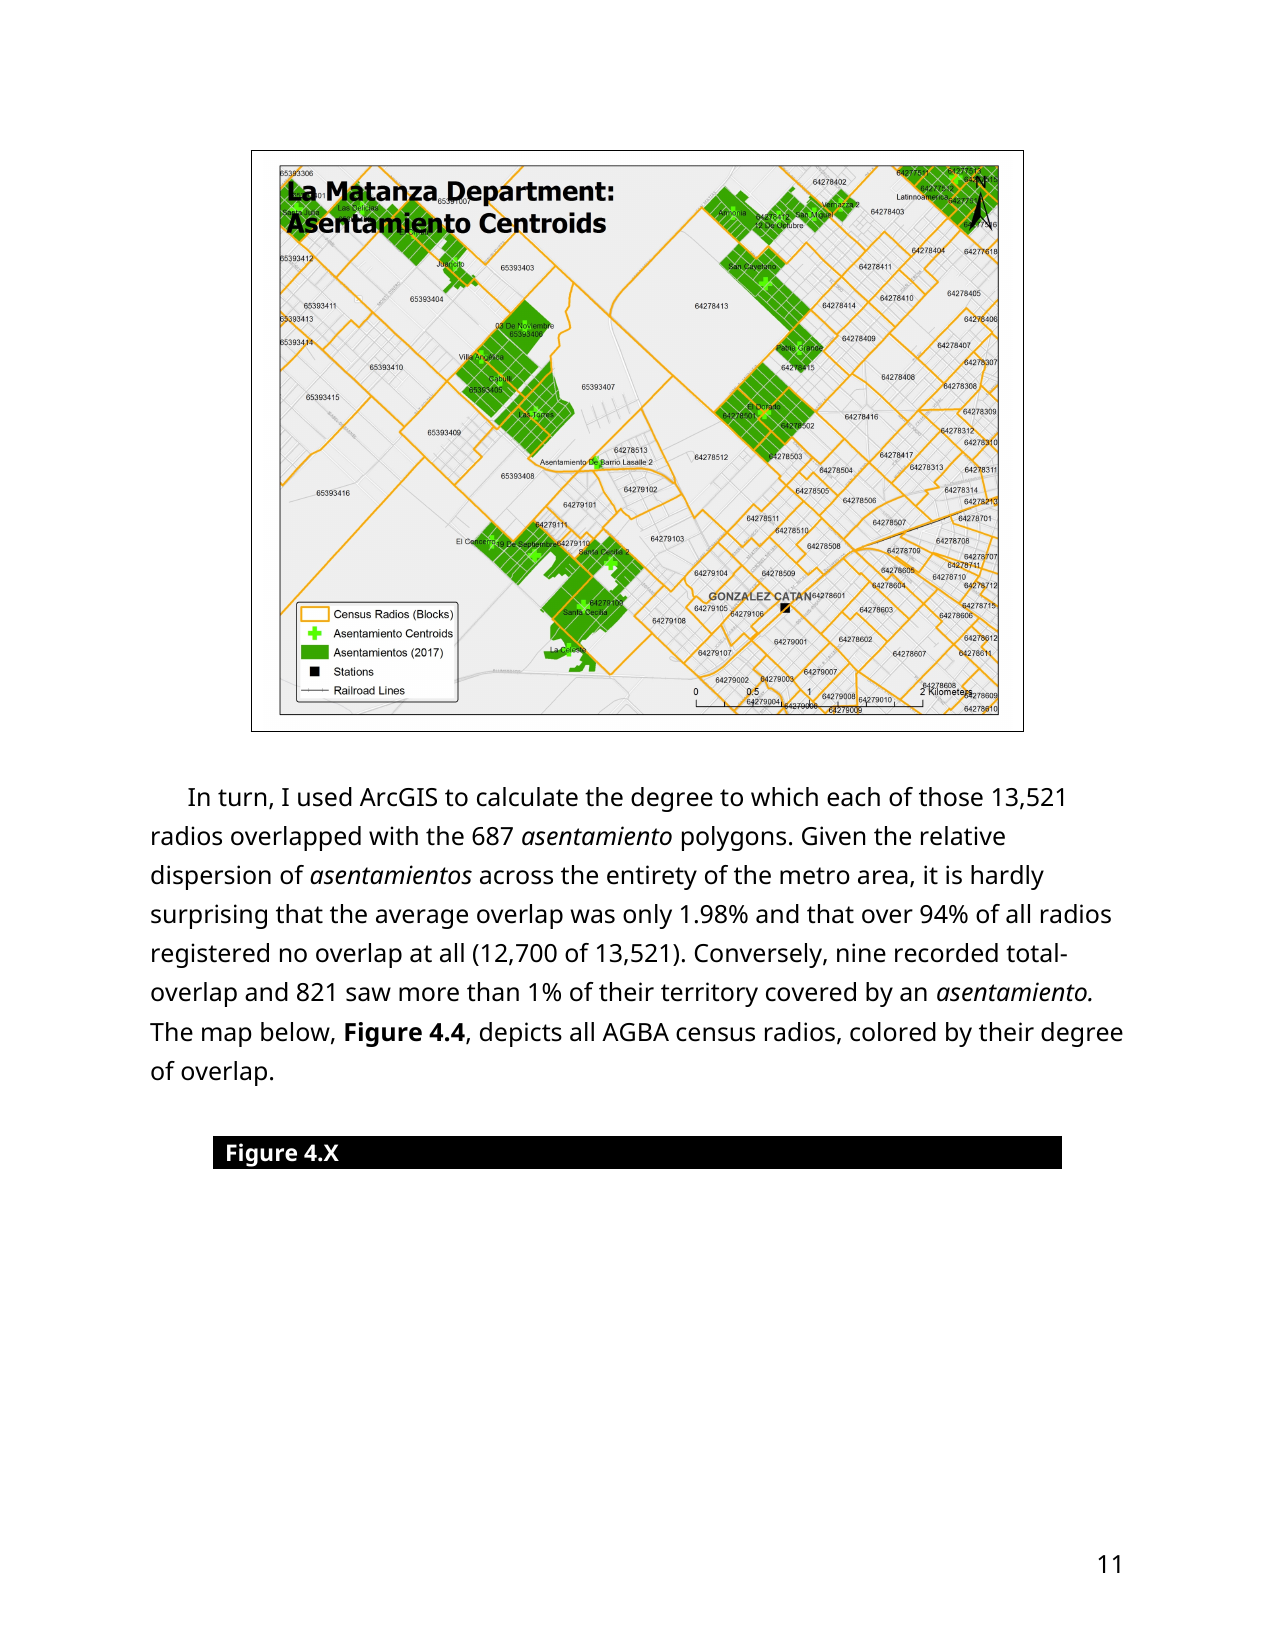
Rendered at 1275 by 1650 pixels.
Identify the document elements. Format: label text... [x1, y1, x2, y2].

table_header Figure 4.X [214, 1137, 1061, 1168]
table_cell [252, 151, 262, 731]
picture [262, 151, 1013, 731]
table_cell [1013, 151, 1023, 731]
text In turn, I used ArcGIS to calculate the degree to which each of those 13,521 radios overlapped with the 687 asentamiento polygons. Given the relative dispersion of asentamientos across the entirety of the metro area, it is hardly surprising that the average overlap was only 1.98% and that over 94% of all radios registered no overlap at all (12,700 of 13,521). Conversely, nine recorded total-overlap and 821 saw more than 1% of their territory covered by an asentamiento. The map below, Figure 4.4, depicts all AGBA census radios, colored by their degree of overlap. [150, 779, 1125, 1087]
